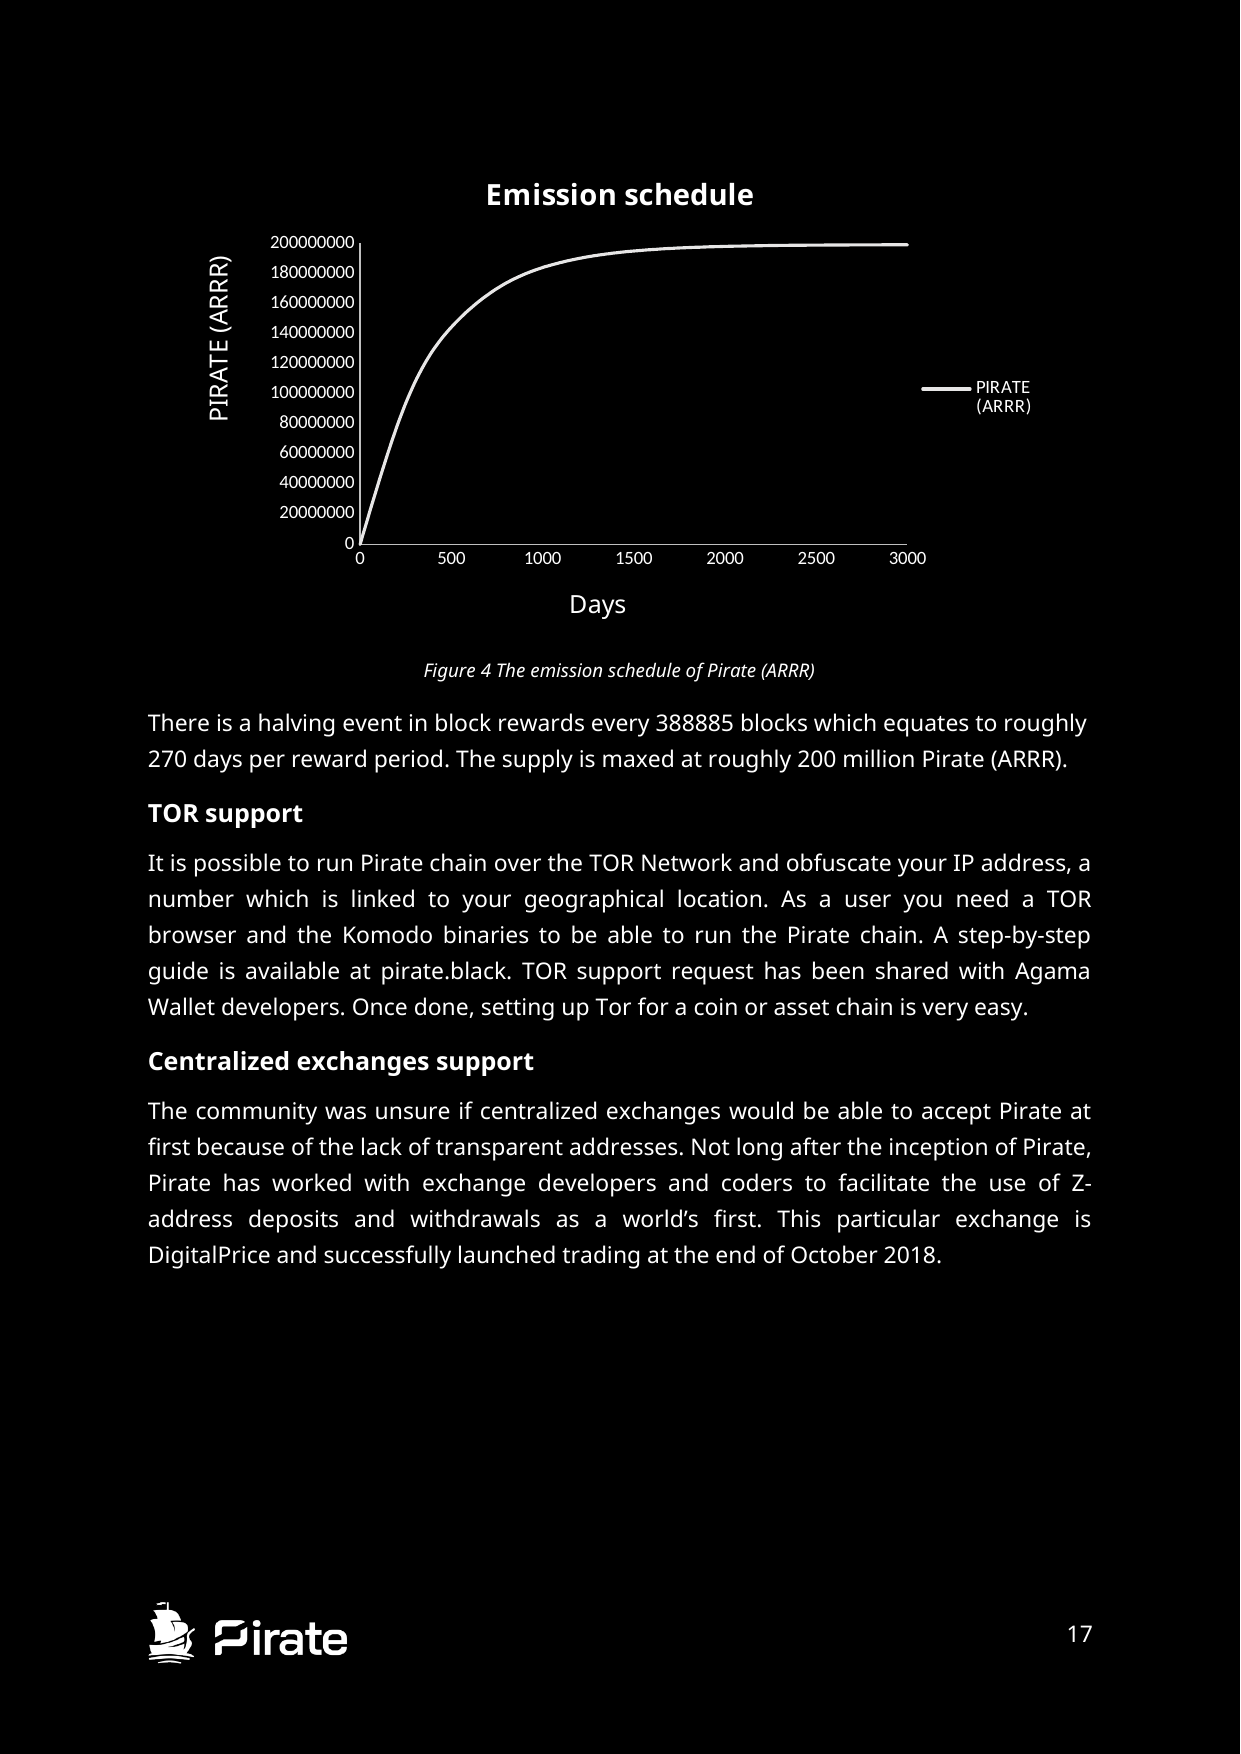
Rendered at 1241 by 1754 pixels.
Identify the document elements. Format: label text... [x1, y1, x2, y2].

subtitle Centralized exchanges support [148, 1044, 1093, 1078]
text The community was unsure if centralized exchanges would be able to accept Pirate at first because of the lack of transparent addresses. Not long after the inception of Pirate, Pirate has worked with exchange developers and coders to facilitate the use of Z-address deposits and withdrawals as a world’s first. This particular exchange is DigitalPrice and successfully launched trading at the end of October 2018. [148, 1095, 1093, 1270]
picture [142, 1596, 352, 1668]
text It is possible to run Pirate chain over the TOR Network and obfuscate your IP address, a number which is linked to your geographical location. As a user you need a TOR browser and the Komodo binaries to be able to run the Pirate chain. A step-by-step guide is available at pirate.black. TOR support request has been shared with Agama Wallet developers. Once done, setting up Tor for a coin or asset chain is very easy. [148, 847, 1093, 1022]
text There is a halving event in block rewards every 388885 blocks which equates to roughly 270 days per reward period. The supply is maxed at roughly 200 million Pirate (ARRR). [148, 707, 1093, 774]
text Figure 4 The emission schedule of Pirate (ARRR) [148, 657, 1093, 682]
subtitle TOR support [148, 796, 1093, 830]
